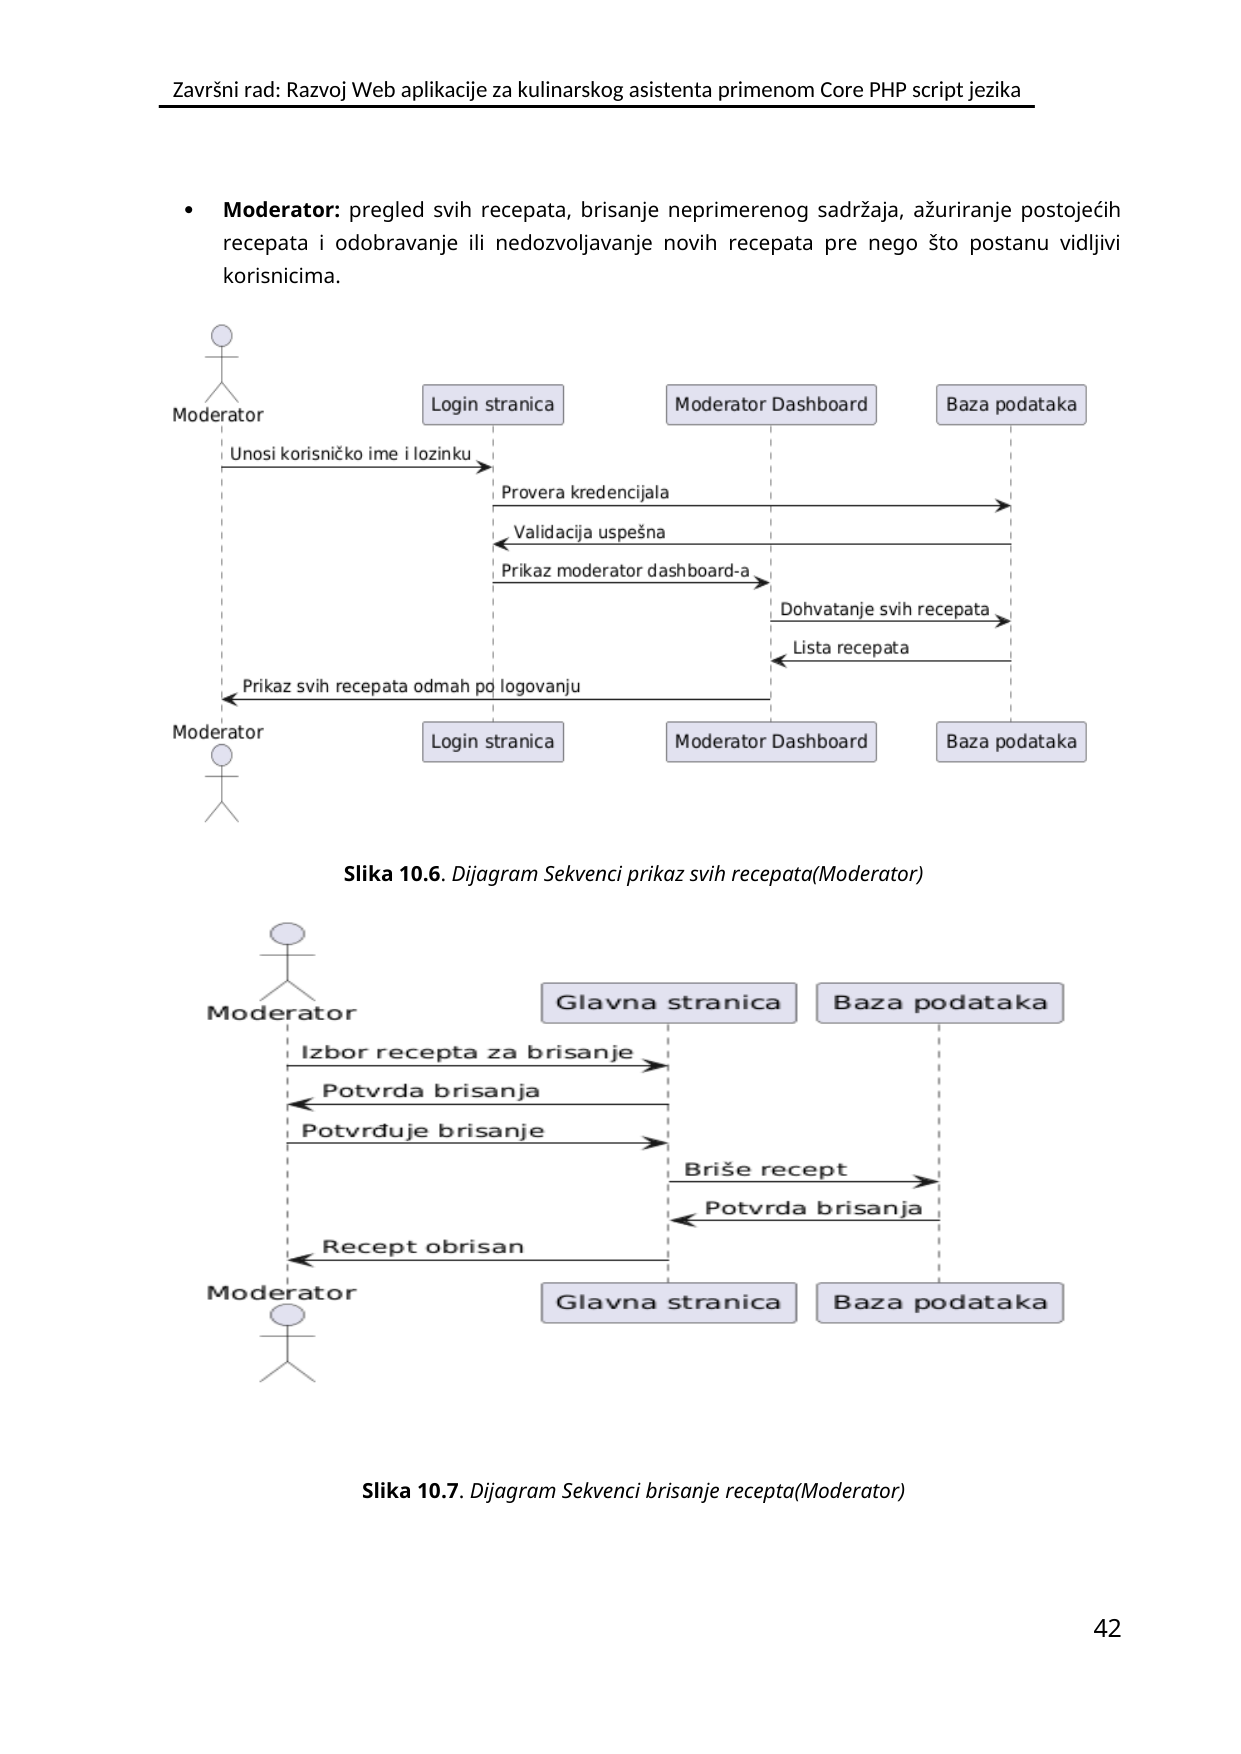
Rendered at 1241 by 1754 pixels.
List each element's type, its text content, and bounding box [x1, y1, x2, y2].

text Slika 10.6. Dijagram Sekvenci prikaz svih recepata(Moderator) [148, 859, 1122, 887]
list Moderator: pregled svih recepata, brisanje neprimerenog sadržaja, ažuriranje postojećih recepata i odobravanje ili nedozvoljavanje novih recepata pre nego što postanu vidljivi korisnicima. [185, 195, 1122, 289]
text Slika 10.7. Dijagram Sekvenci brisanje recepta(Moderator) [148, 1476, 1122, 1505]
